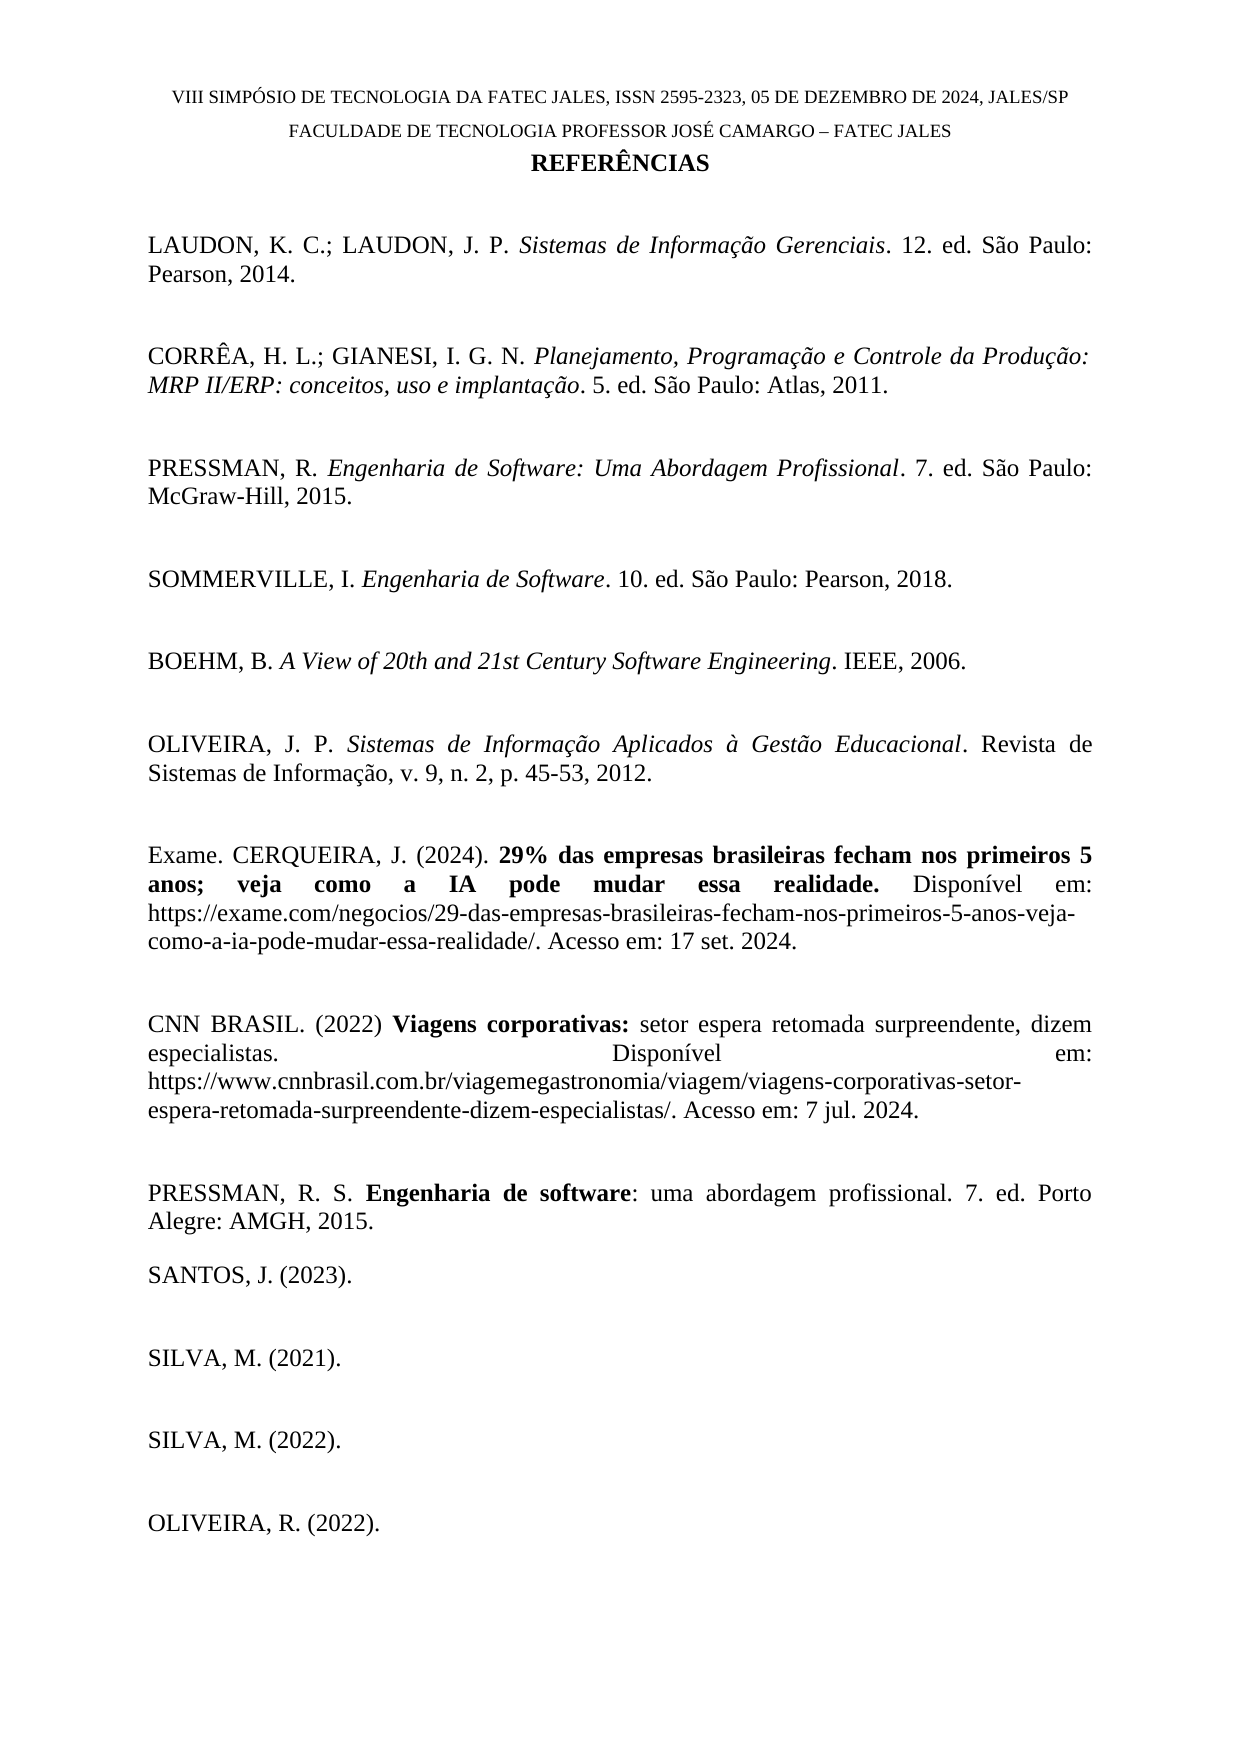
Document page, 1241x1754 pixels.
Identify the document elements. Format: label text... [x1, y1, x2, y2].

text PRESSMAN, R. Engenharia de Software: Uma Abordagem Profissional. 7. ed. São Paulo: McGraw-Hill, 2015. [148, 453, 1092, 510]
text SILVA, M. (2021). [148, 1343, 1092, 1371]
text SOMMERVILLE, I. Engenharia de Software. 10. ed. São Paulo: Pearson, 2018. [148, 564, 1092, 593]
text BOEHM, B. A View of 20th and 21st Century Software Engineering. IEEE, 2006. [148, 646, 1092, 675]
text Exame. CERQUEIRA, J. (2024). 29% das empresas brasileiras fecham nos primeiros 5 anos; veja como a IA pode mudar essa realidade. Disponível em: https://exame.com/negocios/29-das-empresas-brasileiras-fecham-nos-primeiros-5-anos-veja-como-a-ia-pode-mudar-essa-realidade/. Acesso em: 17 set. 2024. [148, 840, 1092, 955]
text CNN BRASIL. (2022) Viagens corporativas: setor espera retomada surpreendente, dizem especialistas. Disponível em: https://www.cnnbrasil.com.br/viagemegastronomia/viagem/viagens-corporativas-setor-espera-retomada-surpreendente-dizem-especialistas/. Acesso em: 7 jul. 2024. [148, 1009, 1092, 1124]
text OLIVEIRA, J. P. Sistemas de Informação Aplicados à Gestão Educacional. Revista de Sistemas de Informação, v. 9, n. 2, p. 45-53, 2012. [148, 729, 1092, 786]
text SILVA, M. (2022). [148, 1425, 1092, 1454]
text PRESSMAN, R. S. Engenharia de software: uma abordagem profissional. 7. ed. Porto Alegre: AMGH, 2015. [148, 1178, 1092, 1235]
text OLIVEIRA, R. (2022). [148, 1508, 1092, 1536]
text REFERÊNCIAS [148, 148, 1092, 176]
text CORRÊA, H. L.; GIANESI, I. G. N. Planejamento, Programação e Controle da Produção: MRP II/ERP: conceitos, uso e implantação. 5. ed. São Paulo: Atlas, 2011. [148, 341, 1092, 399]
text SANTOS, J. (2023). [148, 1260, 1092, 1289]
text LAUDON, K. C.; LAUDON, J. P. Sistemas de Informação Gerenciais. 12. ed. São Paulo: Pearson, 2014. [148, 230, 1092, 288]
